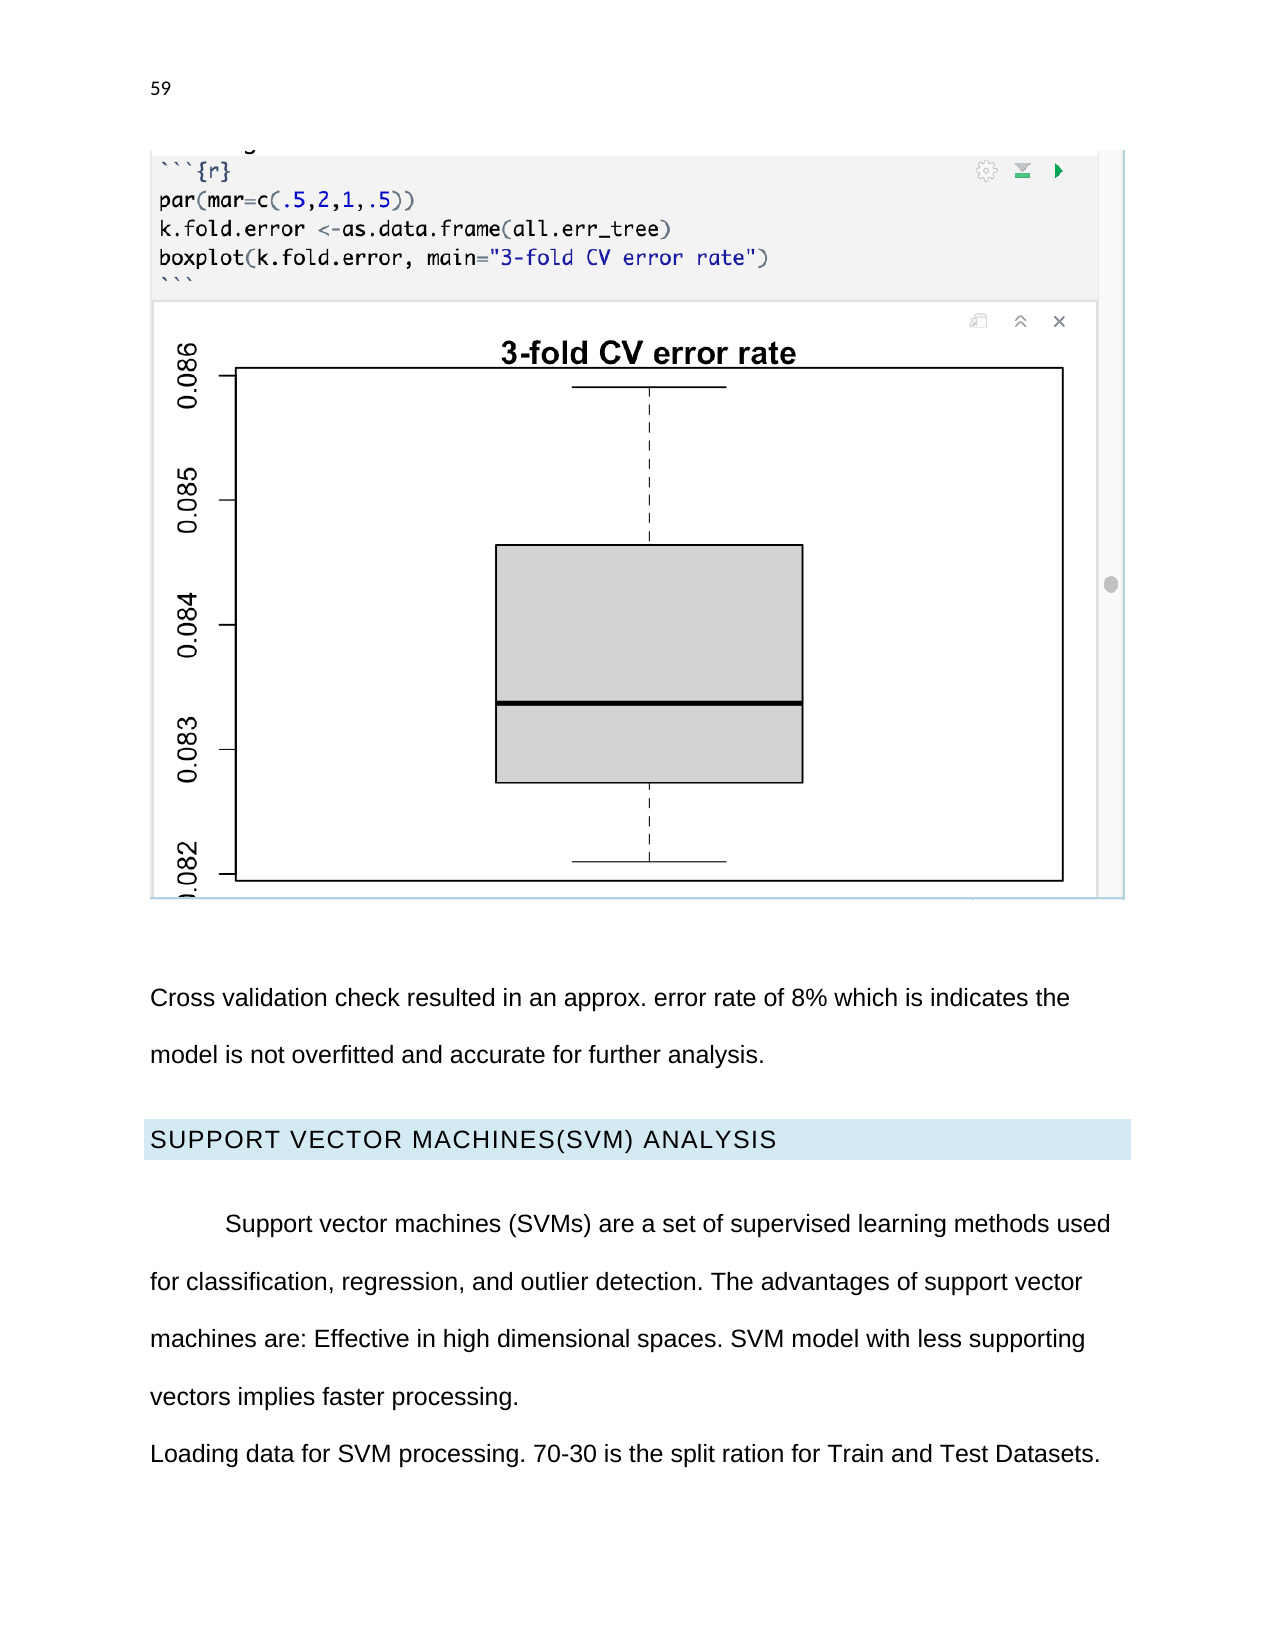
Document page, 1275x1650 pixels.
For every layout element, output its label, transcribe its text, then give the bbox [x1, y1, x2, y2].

text Loading data for SVM processing. 70-30 is the split ration for Train and Test Datasets. [150, 1439, 1125, 1468]
picture [150, 150, 1125, 900]
text Support vector machines (SVMs) are a set of supervised learning methods used for classification, regression, and outlier detection. The advantages of support vector machines are: Effective in high dimensional spaces. SVM model with less supporting vectors implies faster processing. [150, 1209, 1125, 1411]
text Cross validation check resulted in an approx. error rate of 8% which is indicates the model is not overfitted and accurate for further analysis. [150, 983, 1125, 1069]
subtitle Support Vector Machines(SVM) Analysis [150, 1125, 1125, 1154]
